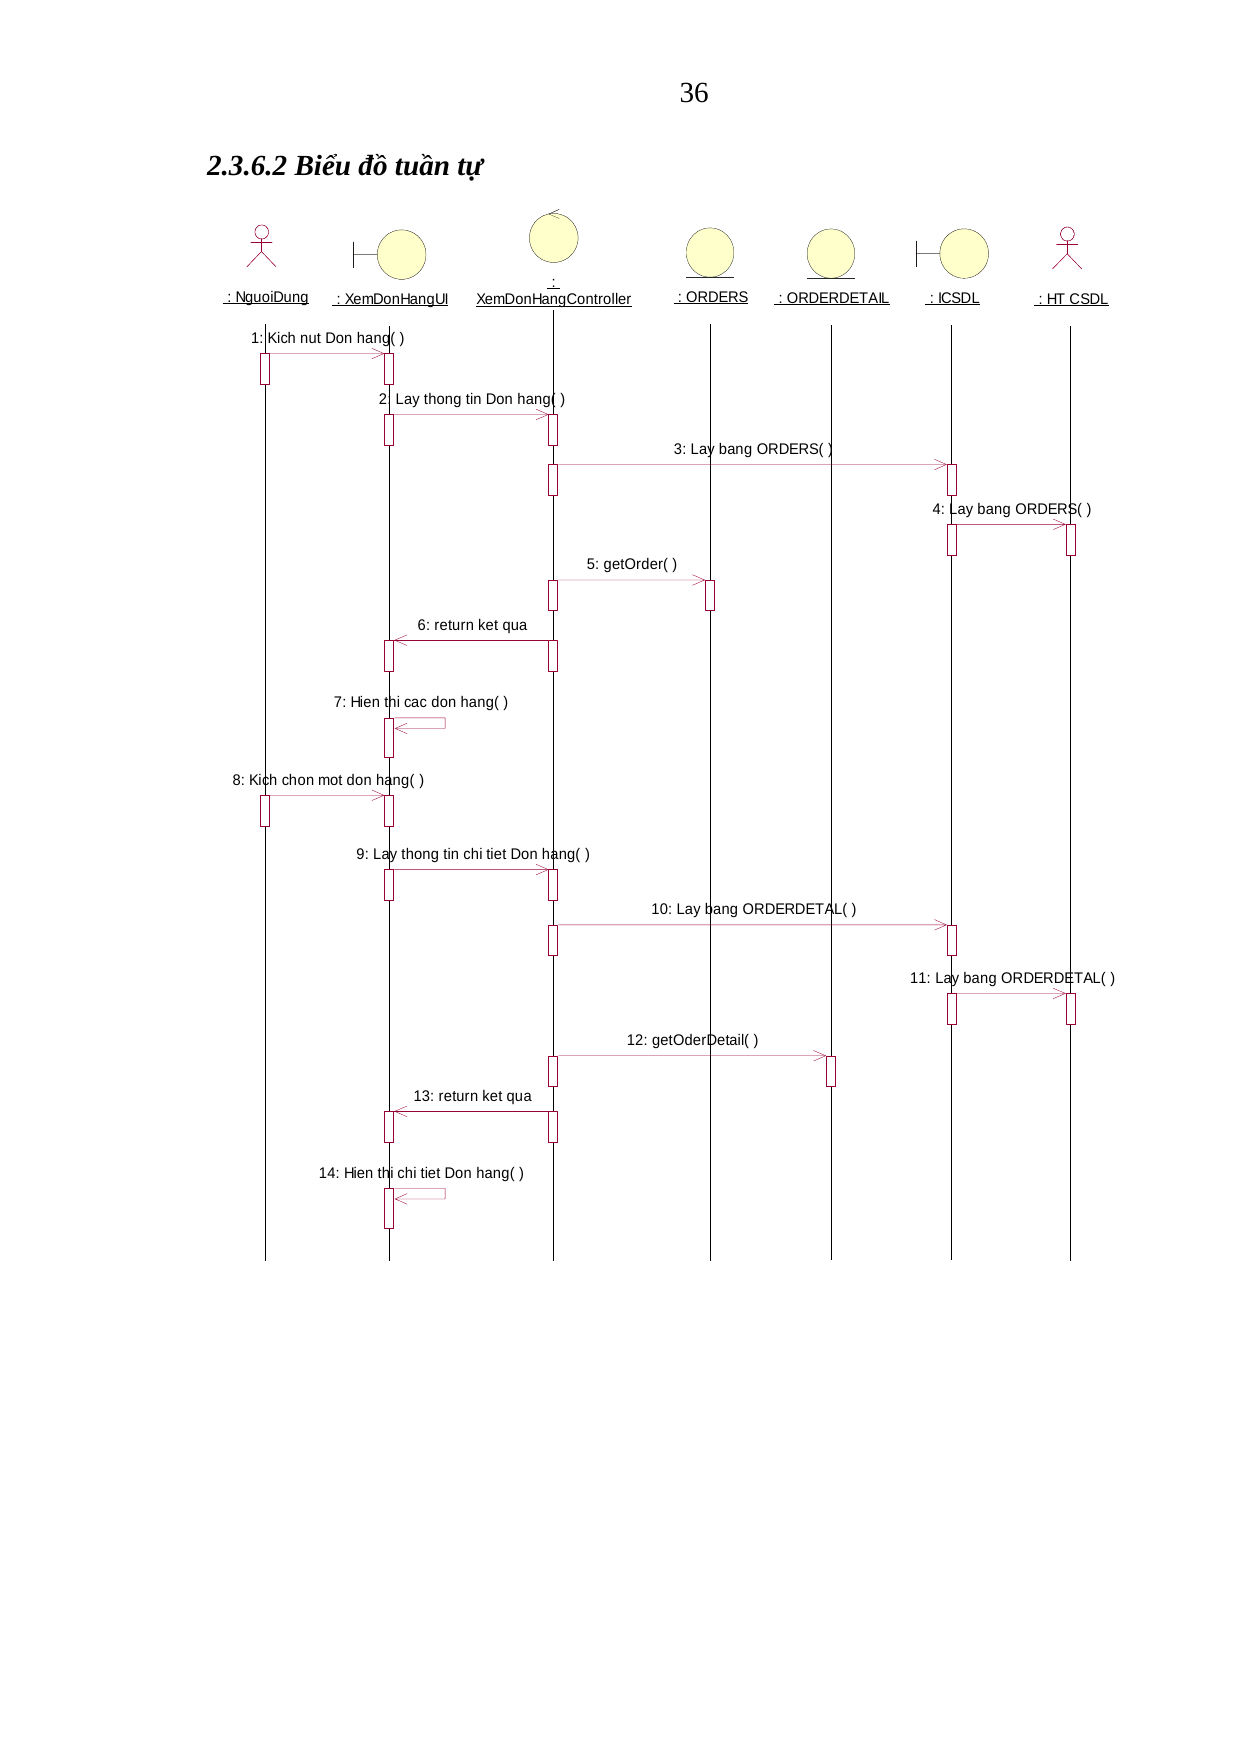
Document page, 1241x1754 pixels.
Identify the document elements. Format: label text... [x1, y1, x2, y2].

subtitle 2.3.6.2 Biểu đồ tuần tự [207, 148, 1122, 181]
